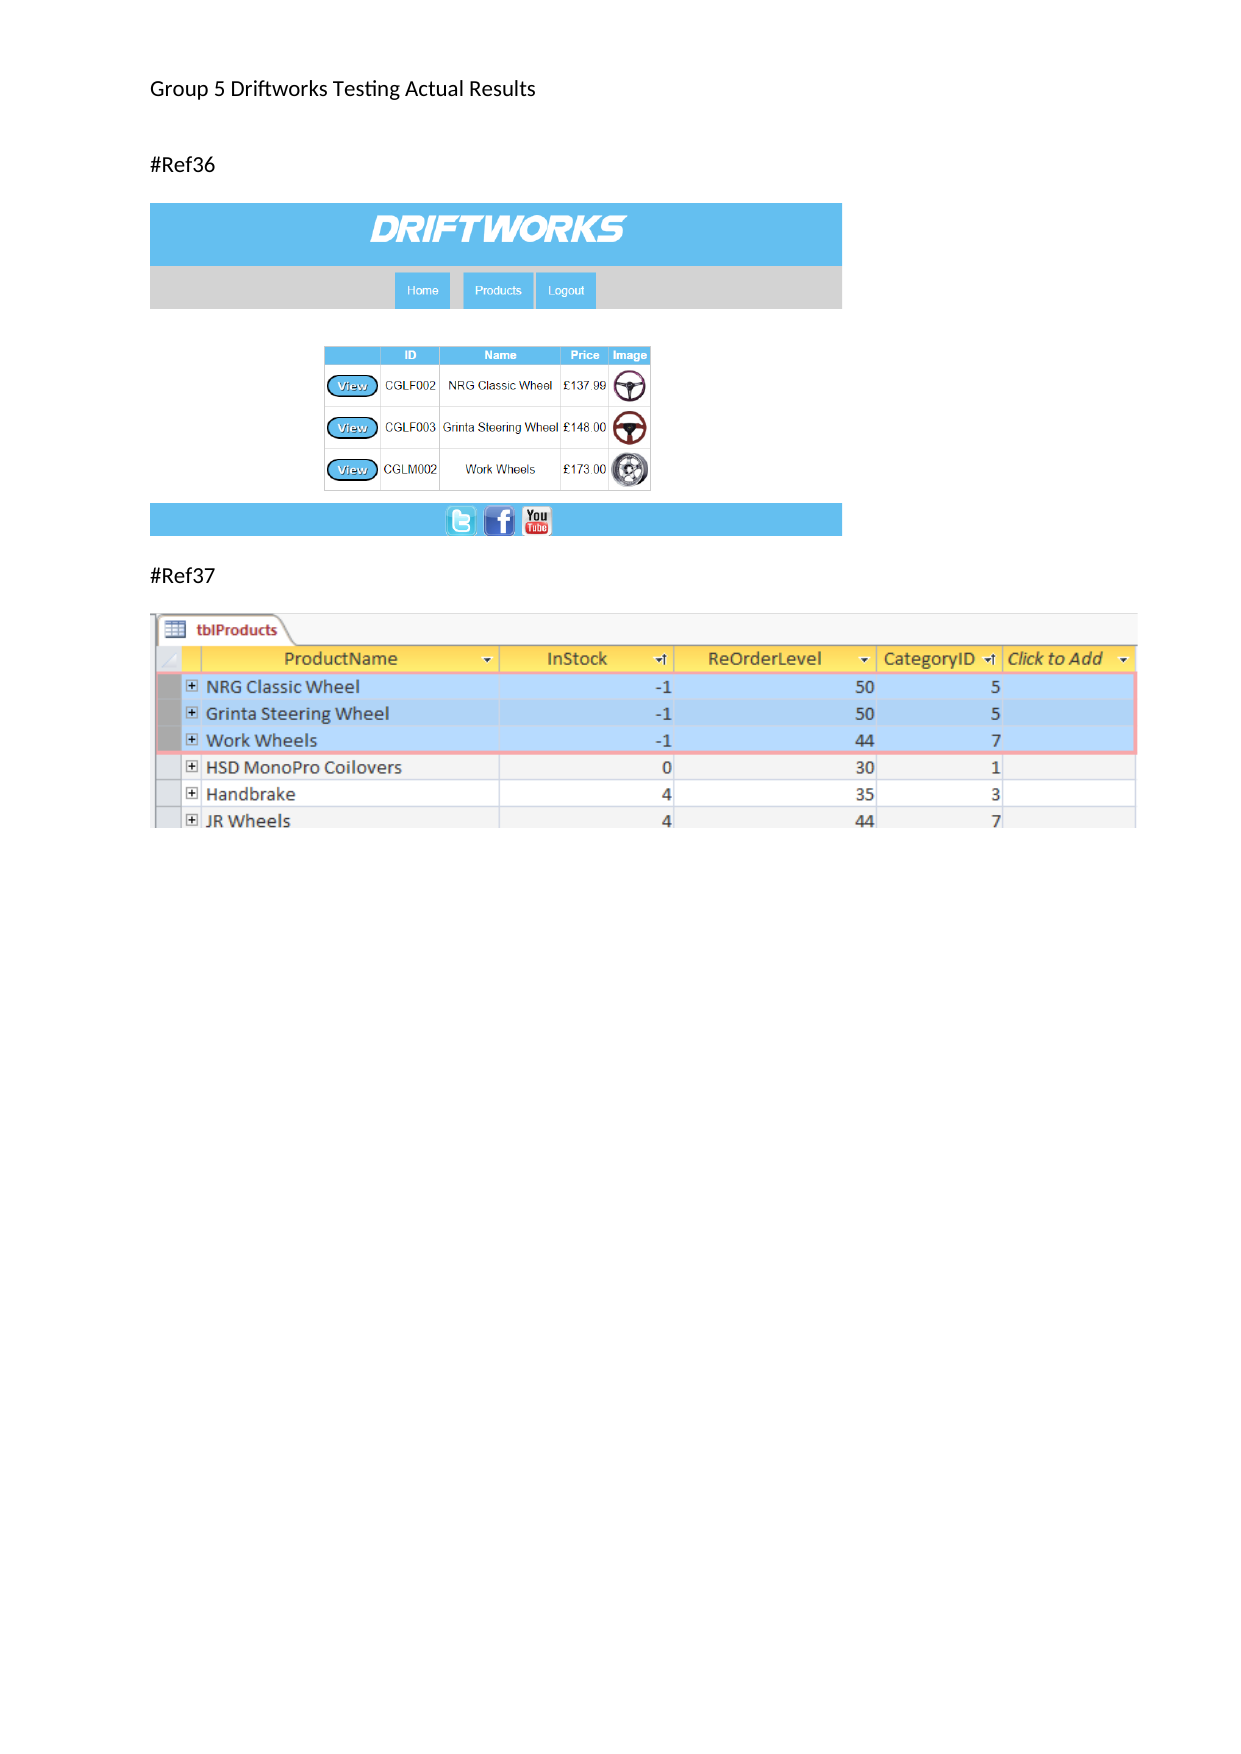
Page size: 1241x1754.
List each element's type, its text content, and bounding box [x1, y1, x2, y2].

text #Ref36 [150, 150, 1090, 178]
picture [150, 613, 1138, 828]
text #Ref37 [150, 561, 1090, 589]
picture [150, 203, 843, 536]
